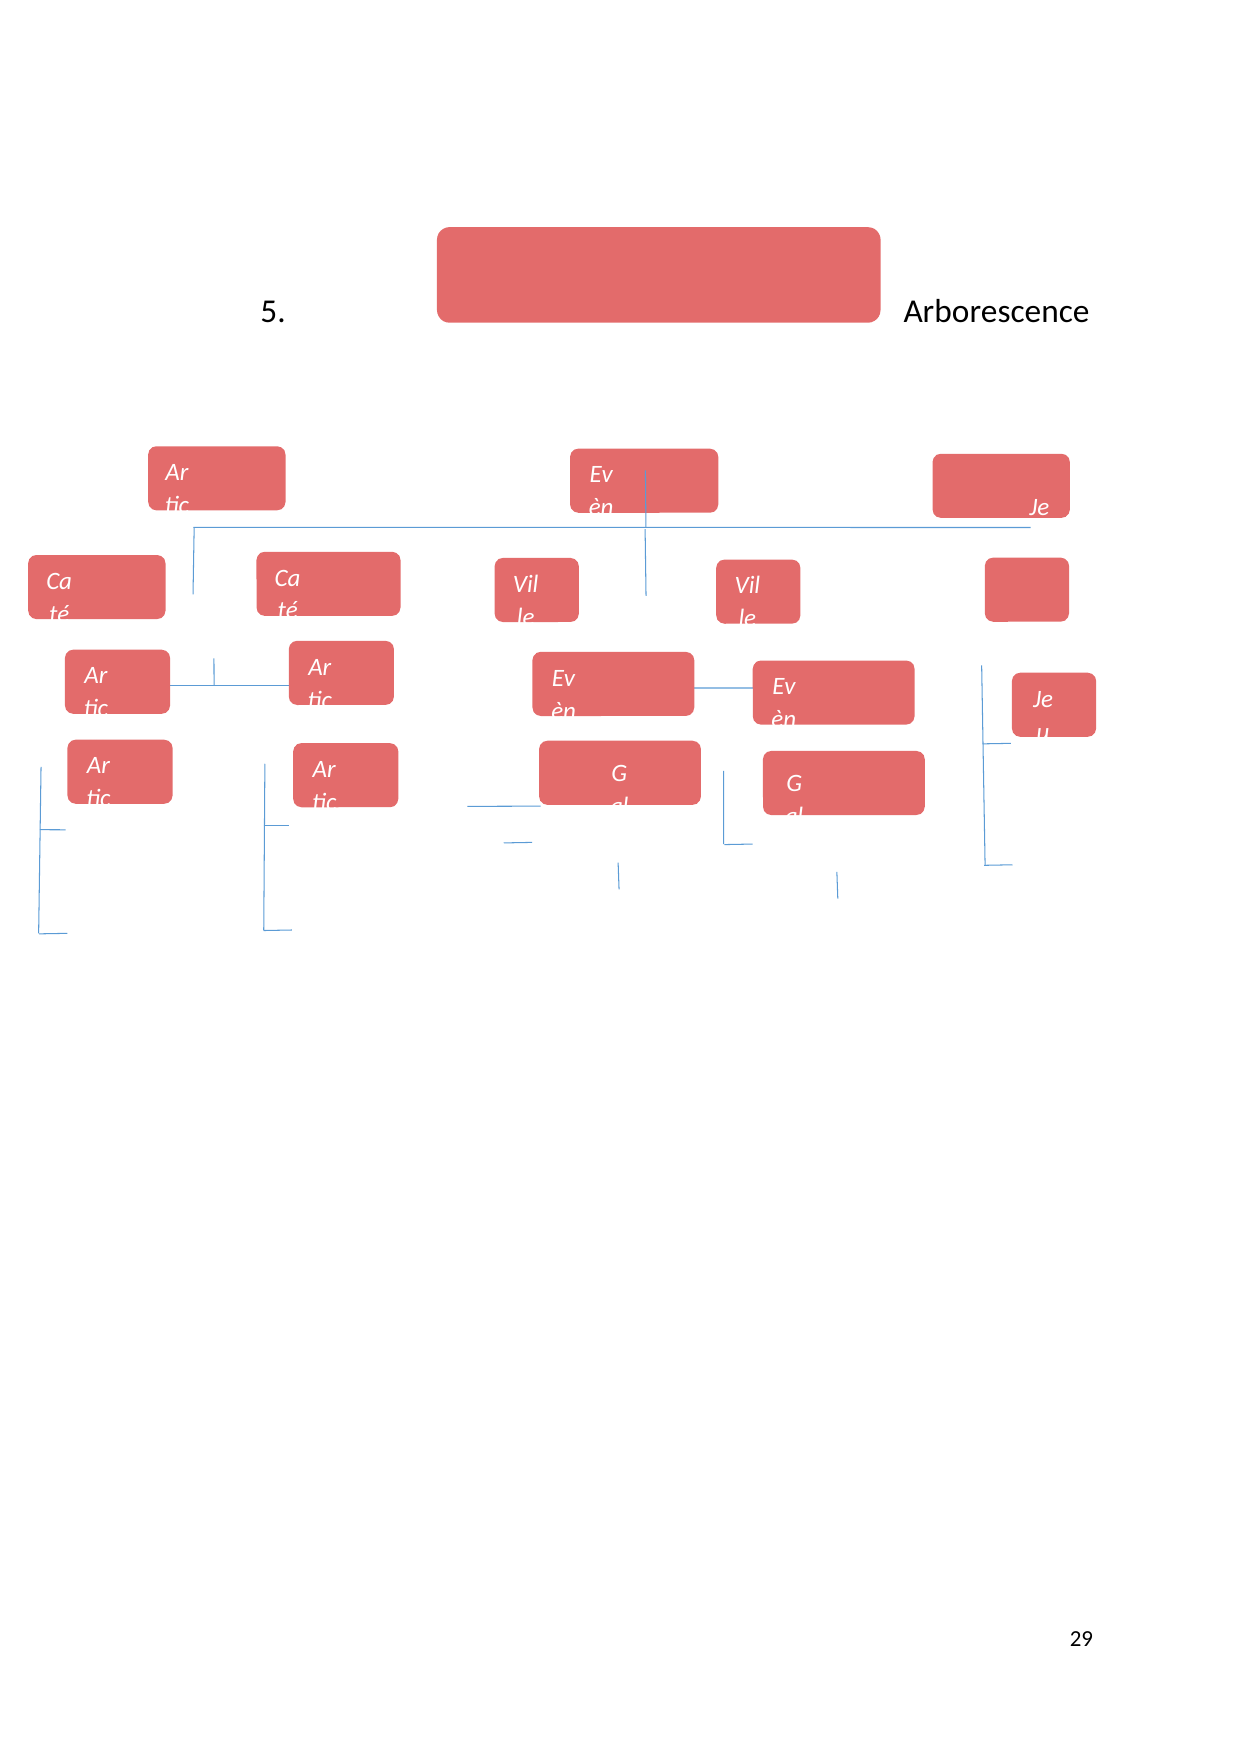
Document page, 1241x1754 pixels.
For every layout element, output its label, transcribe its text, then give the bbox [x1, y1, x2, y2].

list Arborescence [260, 290, 1093, 330]
